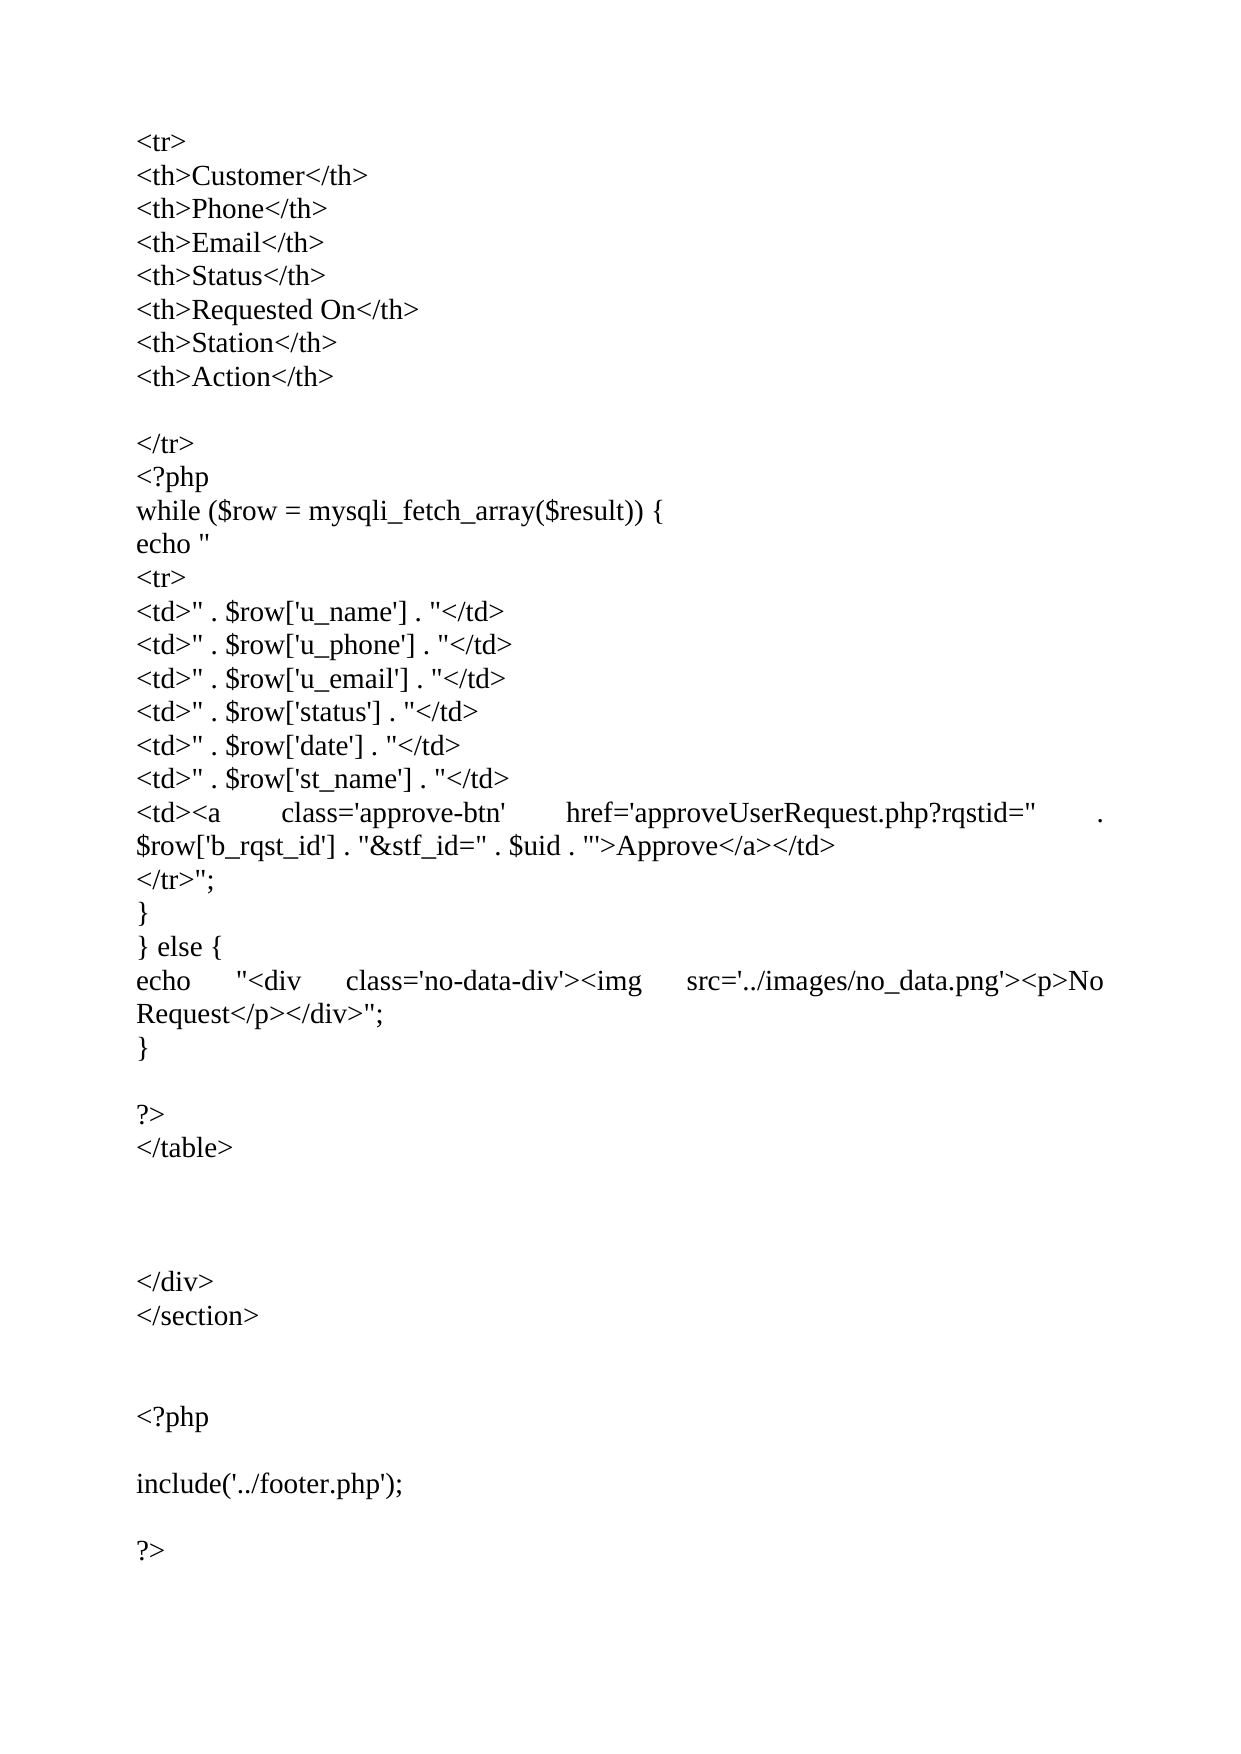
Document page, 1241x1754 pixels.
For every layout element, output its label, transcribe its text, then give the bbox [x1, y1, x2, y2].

text echo "<div class='no-data-div'><img src='../images/no_data.png'><p>No Request</p></div>"; [136, 963, 1104, 1030]
text </section> [136, 1298, 1104, 1332]
text <th>Action</th> [136, 359, 1104, 392]
text <tr> [136, 124, 1104, 158]
text } [136, 1030, 1104, 1063]
text <td>" . $row['status'] . "</td> [136, 694, 1104, 728]
text <td>" . $row['u_name'] . "</td> [136, 594, 1104, 627]
text <?php [136, 1399, 1104, 1432]
text <td>" . $row['u_phone'] . "</td> [136, 627, 1104, 661]
text while ($row = mysqli_fetch_array($result)) { [136, 493, 1104, 527]
text </table> [136, 1130, 1104, 1164]
text <td><a class='approve-btn' href='approveUserRequest.php?rqstid=" . $row['b_rqst_id'] . "&stf_id=" . $uid . "'>Approve</a></td> [136, 795, 1104, 862]
text <td>" . $row['u_email'] . "</td> [136, 661, 1104, 694]
text <th>Customer</th> [136, 158, 1104, 191]
text </tr> [136, 426, 1104, 459]
text } else { [136, 929, 1104, 963]
text ?> [136, 1097, 1104, 1130]
text ?> [136, 1533, 1104, 1566]
text <td>" . $row['date'] . "</td> [136, 728, 1104, 761]
text </div> [136, 1264, 1104, 1298]
text <th>Station</th> [136, 325, 1104, 359]
text echo " [136, 527, 1104, 560]
text } [136, 896, 1104, 929]
text <tr> [136, 560, 1104, 594]
text <th>Email</th> [136, 225, 1104, 258]
text <td>" . $row['st_name'] . "</td> [136, 761, 1104, 795]
text <?php [136, 459, 1104, 493]
text <th>Requested On</th> [136, 292, 1104, 325]
text <th>Status</th> [136, 258, 1104, 292]
text include('../footer.php'); [136, 1466, 1104, 1499]
text </tr>"; [136, 862, 1104, 896]
text <th>Phone</th> [136, 191, 1104, 225]
